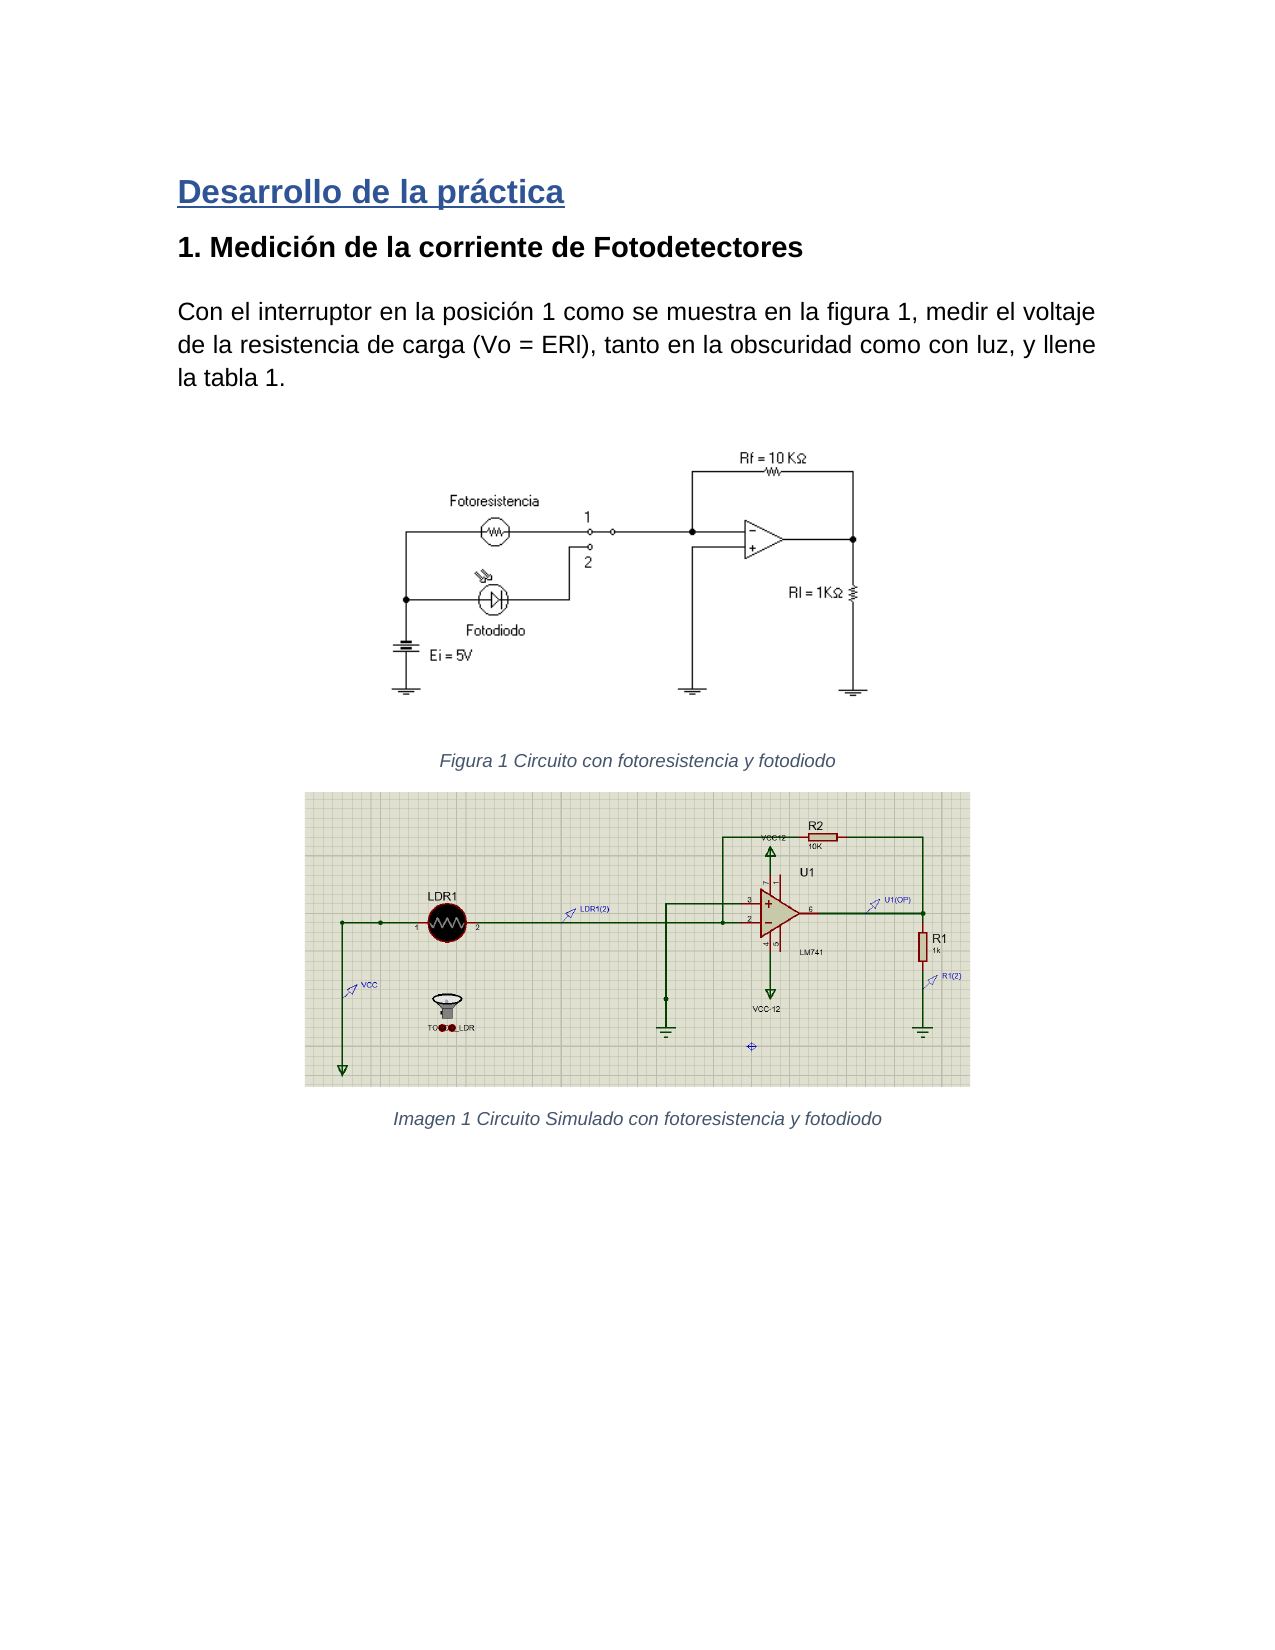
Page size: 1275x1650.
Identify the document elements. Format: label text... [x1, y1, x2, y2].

text Con el interruptor en la posición 1 como se muestra en la figura 1, medir el voltaje de la resistencia de carga (Vo = ERl), tanto en la obscuridad como con luz, y llene la tabla 1. [177, 297, 1098, 392]
subtitle 1. Medición de la corriente de Fotodetectores [177, 230, 1098, 264]
picture [304, 792, 971, 1087]
subtitle Desarrollo de la práctica [177, 173, 1098, 211]
